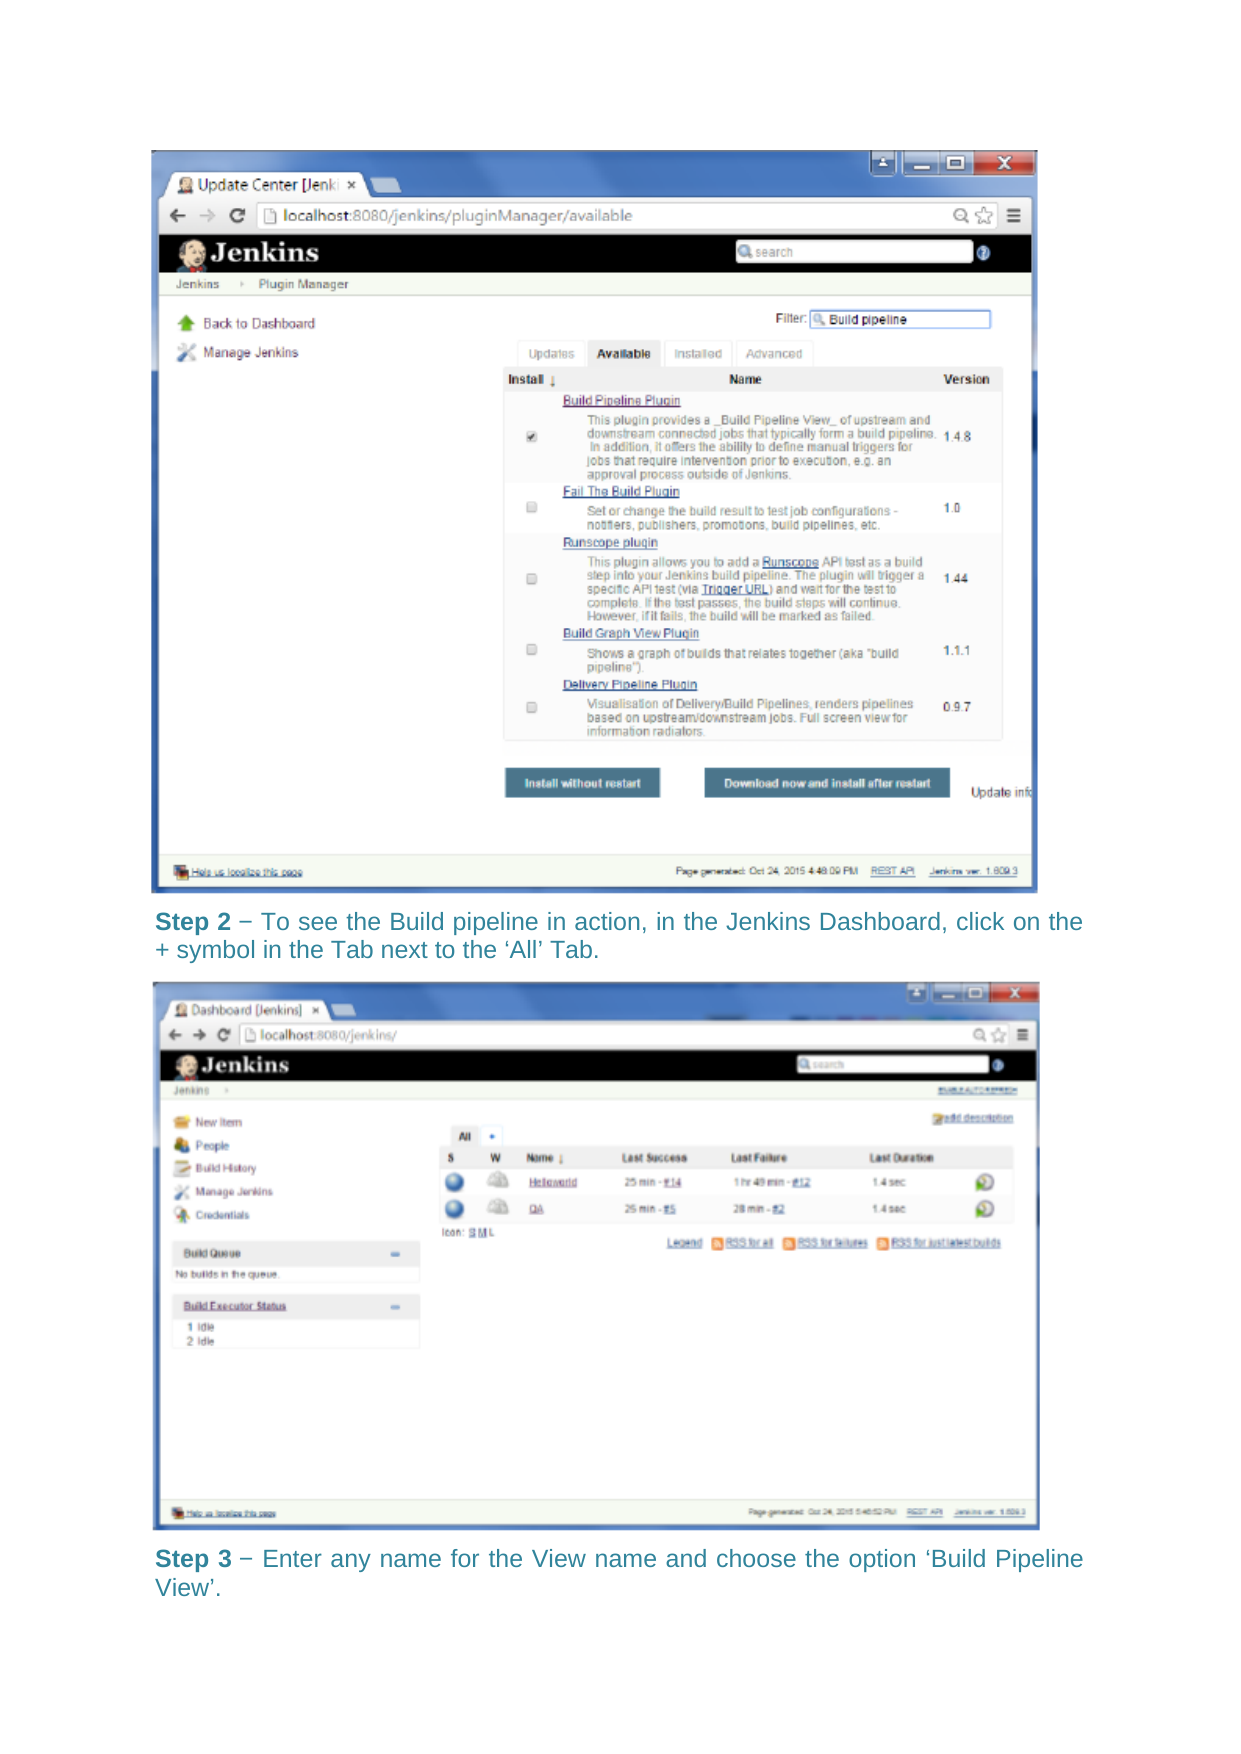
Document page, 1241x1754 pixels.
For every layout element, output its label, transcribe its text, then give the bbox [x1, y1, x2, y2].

text Step 2 − To see the Build pipeline in action, in the Jenkins Dashboard, click on the + symbol in the Tab next to the ‘All’ Tab. [155, 907, 1085, 964]
picture [150, 979, 1040, 1532]
picture [150, 150, 1041, 895]
text Step 3 − Enter any name for the View name and choose the option ‘Build Pipeline View’. [155, 1544, 1085, 1602]
